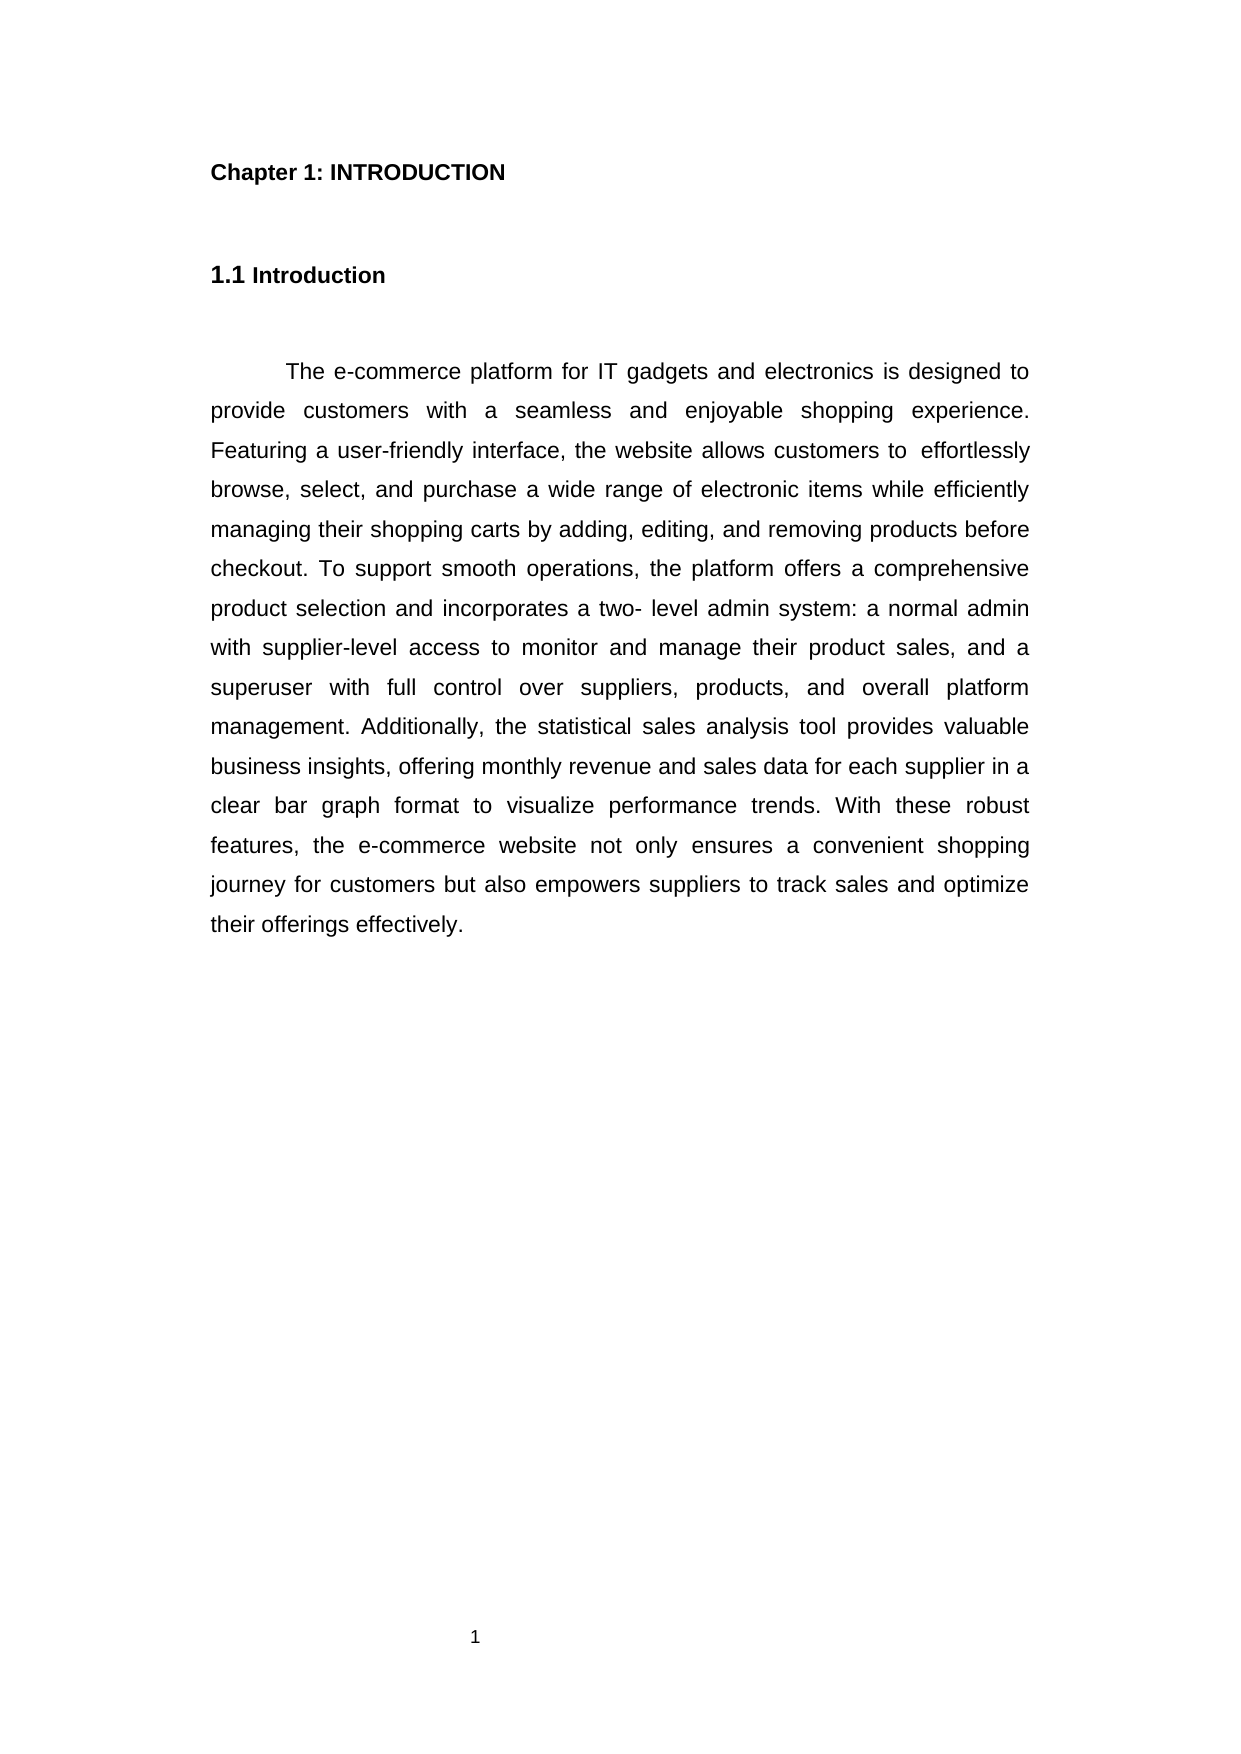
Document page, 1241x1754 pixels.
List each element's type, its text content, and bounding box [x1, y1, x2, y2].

text The e-commerce platform for IT gadgets and electronics is designed to provide customers with a seamless and enjoyable shopping experience. Featuring a user-friendly interface, the website allows customers to effortlessly browse, select, and purchase a wide range of electronic items while efficiently managing their shopping carts by adding, editing, and removing products before checkout. To support smooth operations, the platform offers a comprehensive product selection and incorporates a two- level admin system: a normal admin with supplier-level access to monitor and manage their product sales, and a superuser with full control over suppliers, products, and overall platform management. Additionally, the statistical sales analysis tool provides valuable business insights, offering monthly revenue and sales data for each supplier in a clear bar graph format to visualize performance trends. With these robust features, the e-commerce website not only ensures a convenient shopping journey for customers but also empowers suppliers to track sales and optimize their offerings effectively. [210, 358, 1030, 937]
subtitle Introduction [210, 261, 1053, 289]
subtitle Chapter 1: INTRODUCTION [210, 158, 1053, 185]
